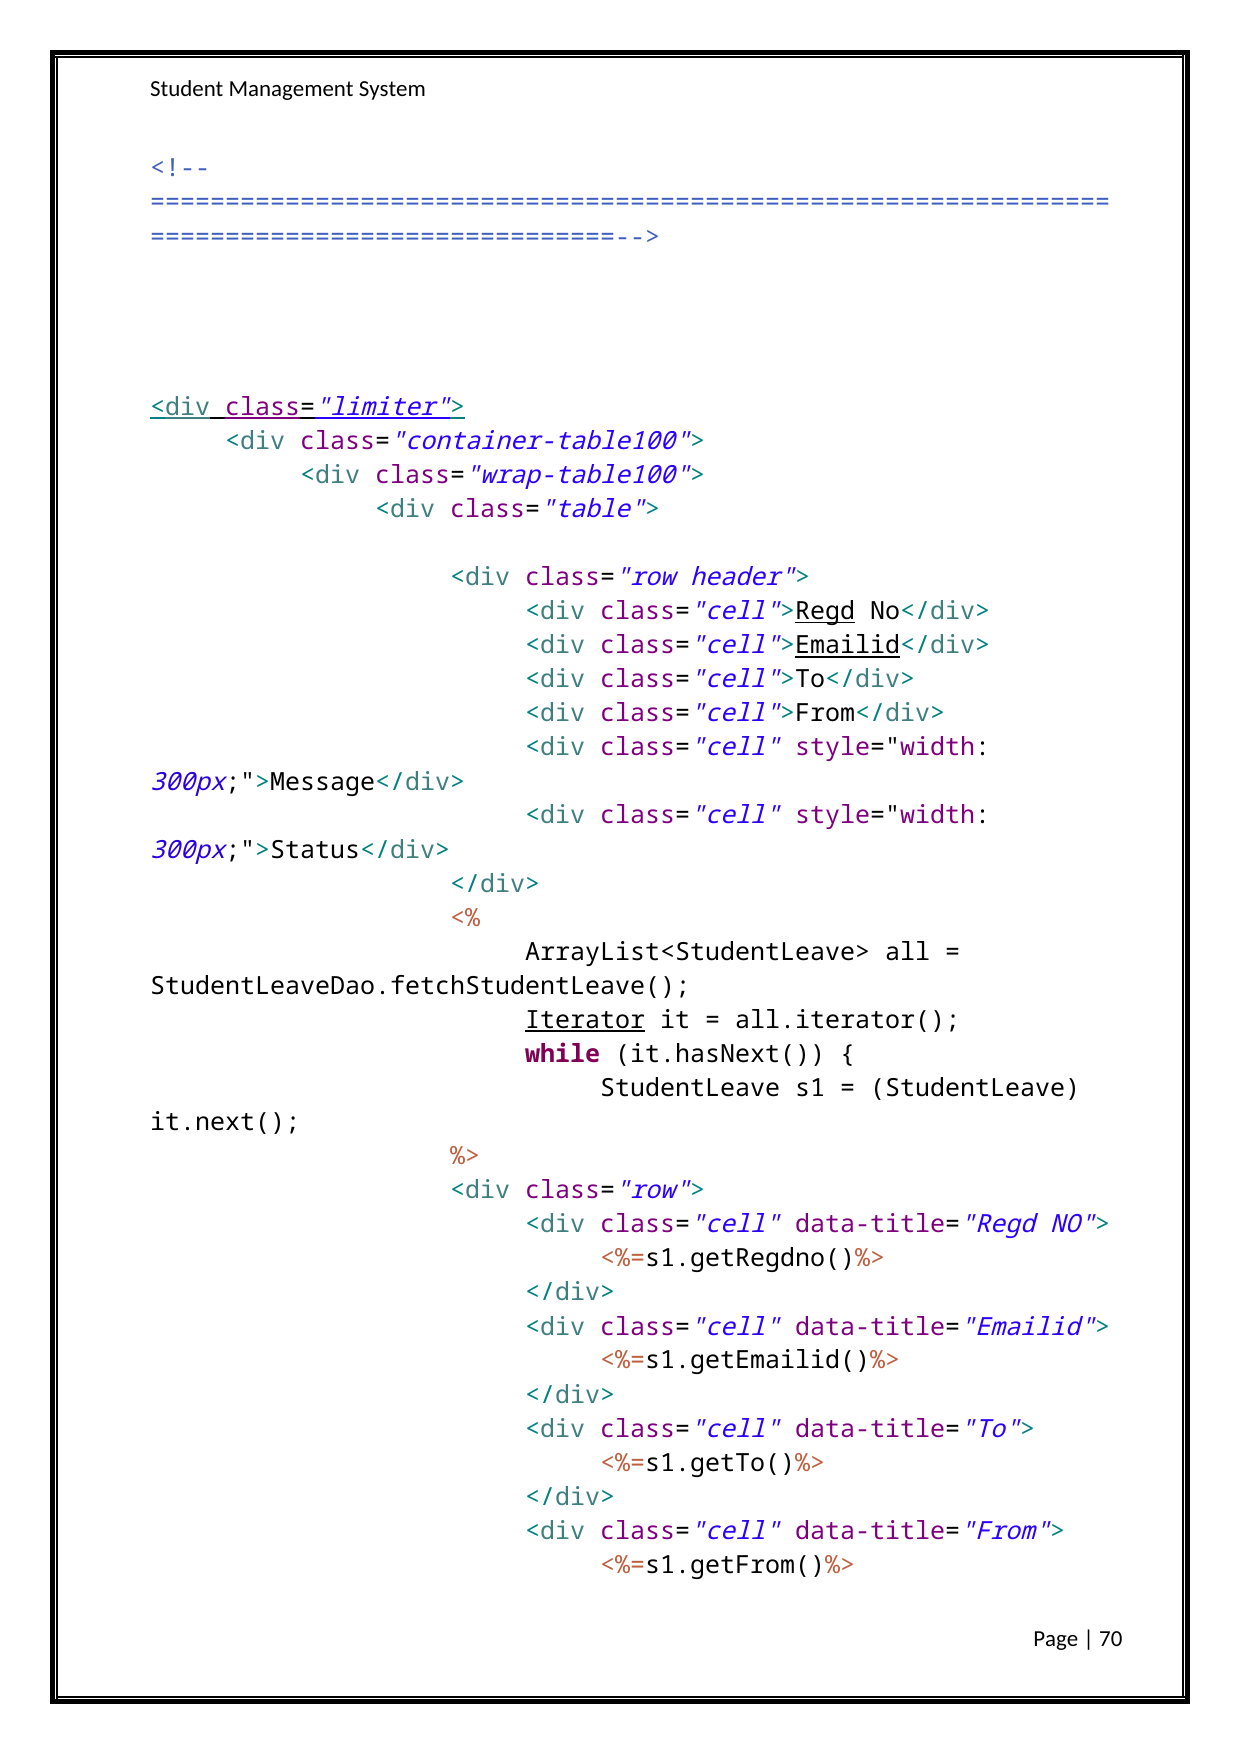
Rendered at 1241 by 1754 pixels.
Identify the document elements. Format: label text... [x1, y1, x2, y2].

text <div class="cell" data-title="Emailid"> [150, 1308, 1122, 1342]
text <div class="cell" data-title="From"> [150, 1512, 1122, 1547]
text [150, 150, 1122, 252]
text ArrayList<StudentLeave> all = StudentLeaveDao.fetchStudentLeave(); [150, 933, 1122, 1002]
text <%=s1.getRegdno()%> [150, 1240, 1122, 1274]
text <div class="cell">Emailid</div> [150, 627, 1122, 661]
text <div class="row header"> [150, 559, 1122, 593]
text <div class="cell" style="width: 300px;">Status</div> [150, 797, 1122, 865]
text <%=s1.getFrom()%> [150, 1547, 1122, 1581]
text <div class="cell">To</div> [150, 661, 1122, 695]
text <div class="cell">Regd No</div> [150, 593, 1122, 627]
text <% [150, 899, 1122, 933]
text </div> [150, 865, 1122, 899]
text <div class="container-table100"> [150, 422, 1122, 457]
text <%=s1.getEmailid()%> [150, 1342, 1122, 1376]
text Iterator it = all.iterator(); [150, 1002, 1122, 1036]
text </div> [150, 1478, 1122, 1512]
text <div class="cell">From</div> [150, 695, 1122, 729]
text <div class="cell" data-title="To"> [150, 1410, 1122, 1444]
text StudentLeave s1 = (StudentLeave) it.next(); [150, 1070, 1122, 1138]
text <div class="table"> [150, 491, 1122, 525]
text </div> [150, 1274, 1122, 1308]
text <%=s1.getTo()%> [150, 1444, 1122, 1478]
text <div class="cell" data-title="Regd NO"> [150, 1206, 1122, 1240]
text <div class="row"> [150, 1172, 1122, 1206]
text while (it.hasNext()) { [150, 1036, 1122, 1070]
text </div> [150, 1376, 1122, 1410]
text <div class="cell" style="width: 300px;">Message</div> [150, 729, 1122, 797]
text %> [150, 1138, 1122, 1172]
text <div class="limiter"> [150, 388, 1122, 422]
text <div class="wrap-table100"> [150, 457, 1122, 491]
